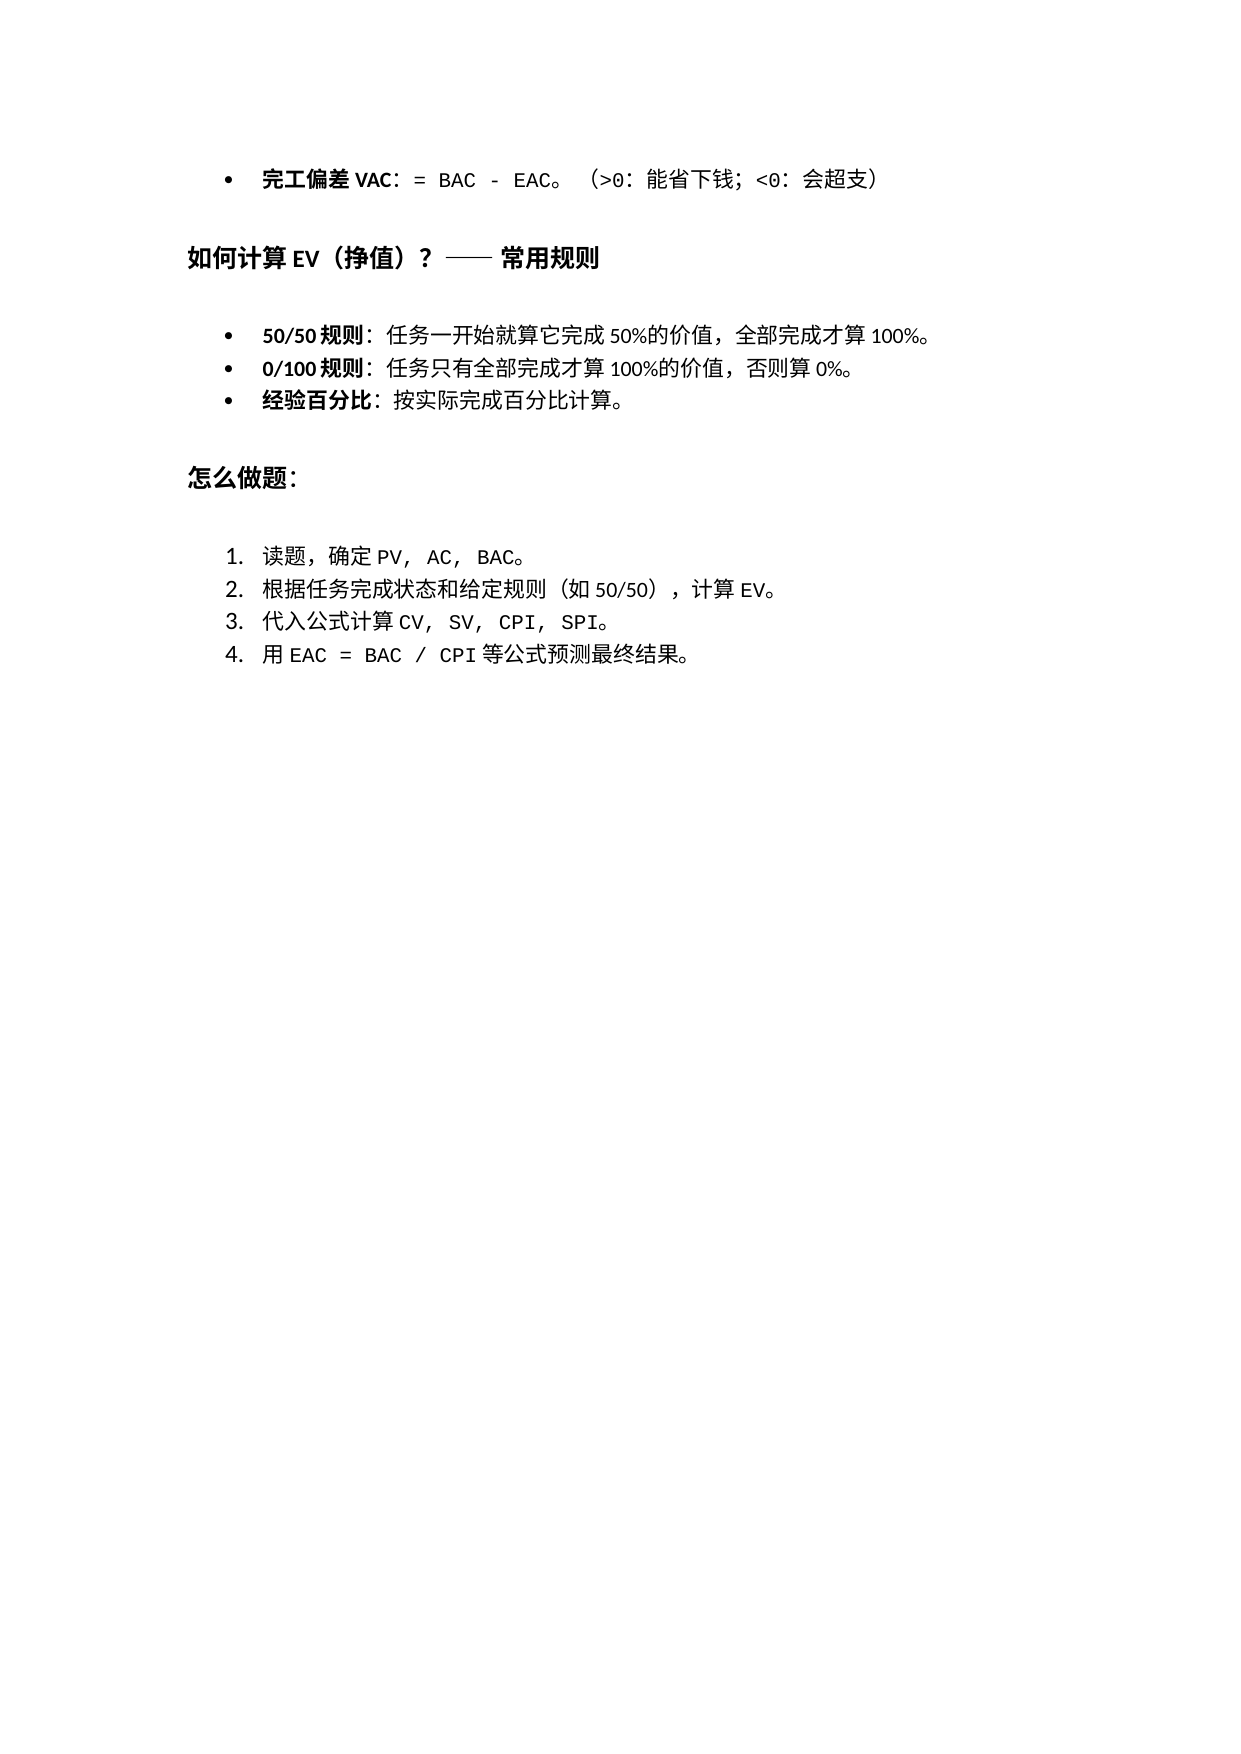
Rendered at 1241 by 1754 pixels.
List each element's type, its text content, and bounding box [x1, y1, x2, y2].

list 读题，确定 PV, AC, BAC。 [225, 539, 1053, 571]
text 如何计算EV（挣值）？—— 常用规则 [187, 224, 1053, 289]
text 怎么做题： [187, 444, 1053, 509]
list 根据任务完成状态和给定规则（如50/50），计算 EV。 [225, 571, 1053, 604]
list 完工偏差 VAC：= BAC - EAC。 （>0：能省下钱；<0：会超支） [225, 162, 1053, 194]
list 经验百分比：按实际完成百分比计算。 [225, 383, 1053, 415]
list 50/50规则：任务一开始就算它完成50%的价值，全部完成才算100%。 [225, 318, 1053, 350]
list 代入公式计算 CV, SV, CPI, SPI。 [225, 604, 1053, 636]
list 0/100规则：任务只有全部完成才算100%的价值，否则算0%。 [225, 350, 1053, 383]
list 用 EAC = BAC / CPI 等公式预测最终结果。 [225, 636, 1053, 669]
